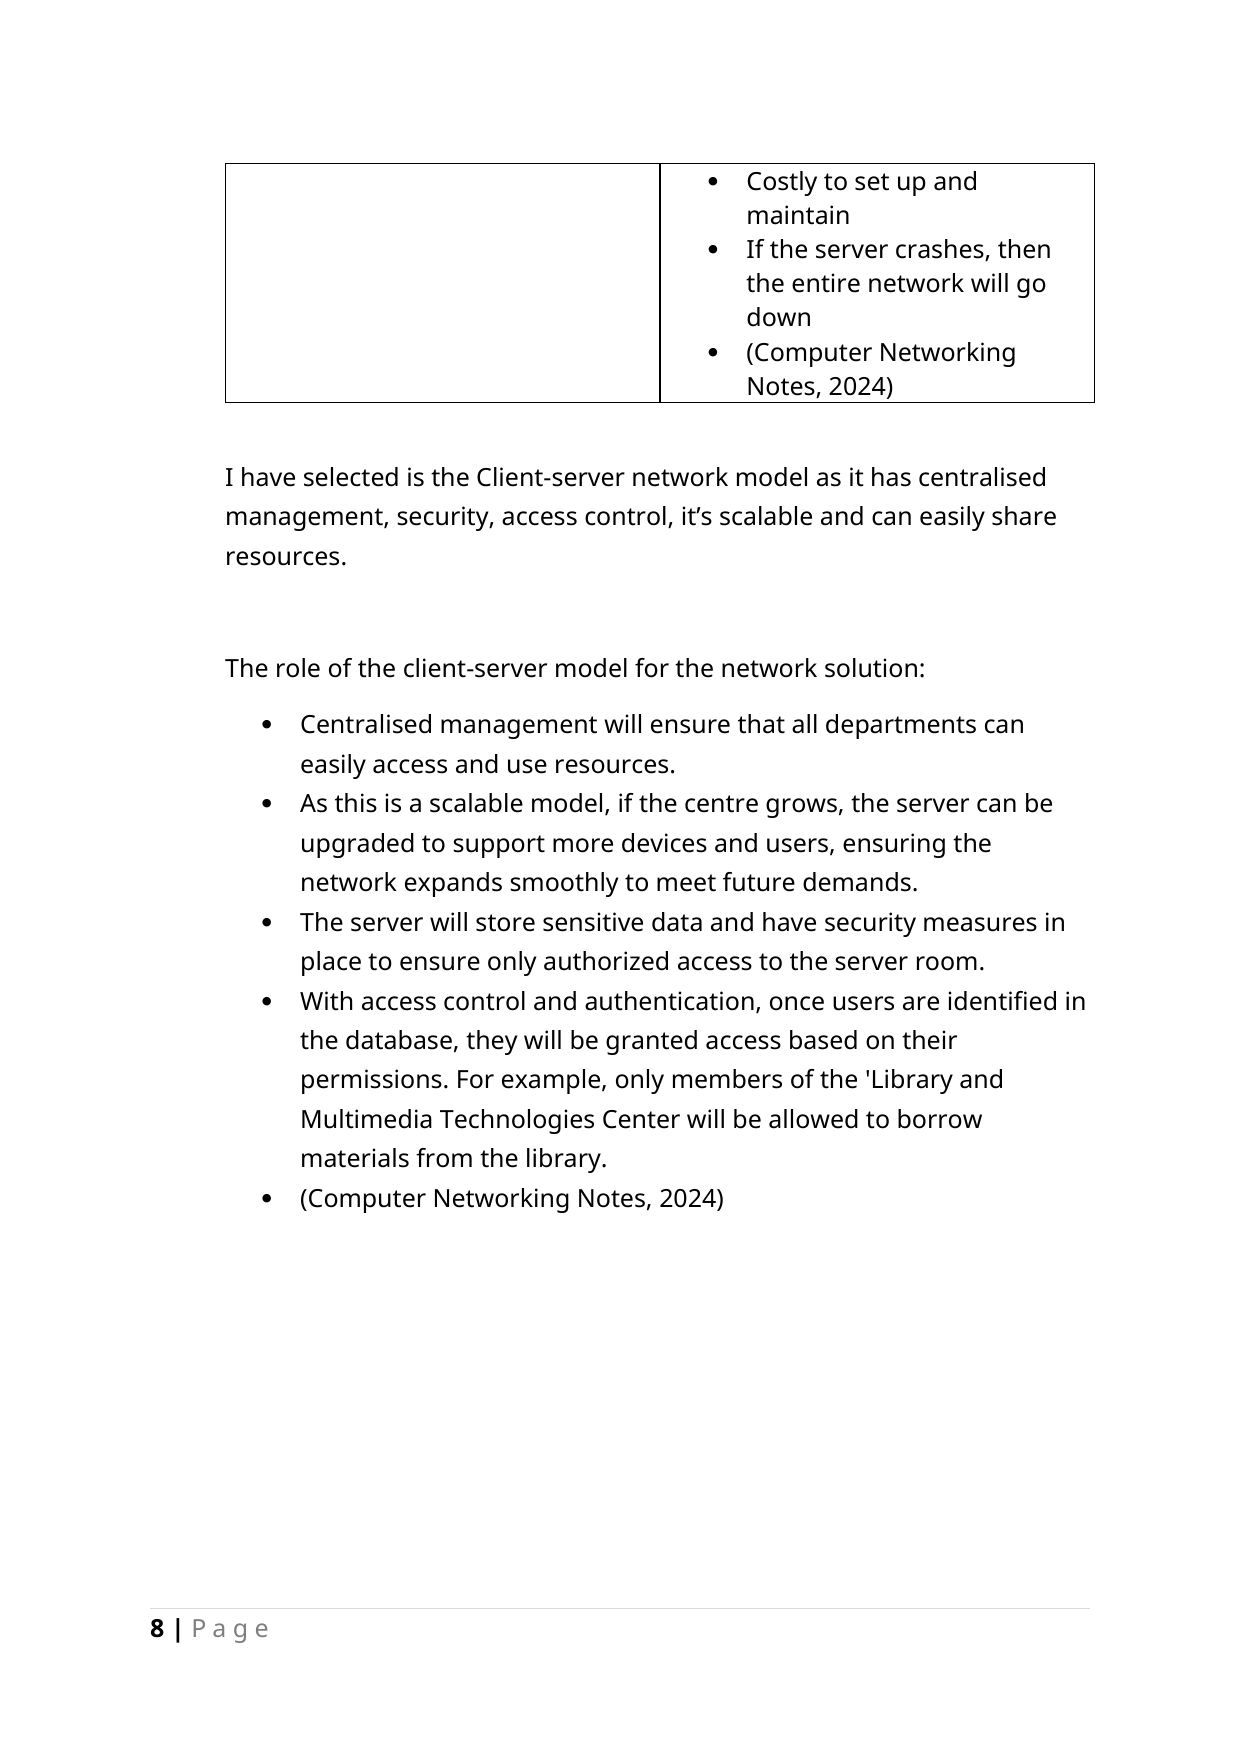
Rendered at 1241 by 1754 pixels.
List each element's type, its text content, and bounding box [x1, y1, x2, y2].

list Centralised management will ensure that all departments can easily access and use resources. [262, 707, 1090, 780]
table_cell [226, 164, 659, 402]
text I have selected is the Client-server network model as it has centralised management, security, access control, it’s scalable and can easily share resources. [225, 459, 1090, 572]
list The server will store sensitive data and have security measures in place to ensure only authorized access to the server room. [262, 904, 1090, 978]
list (Computer Networking Notes, 2024) [262, 1181, 1090, 1215]
text The role of the client-server model for the network solution: [225, 651, 1090, 685]
list With access control and authentication, once users are identified in the database, they will be granted access based on their permissions. For example, only members of the 'Library and Multimedia Technologies Center will be allowed to borrow materials from the library. [262, 983, 1090, 1175]
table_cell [661, 164, 1094, 402]
list As this is a scalable model, if the centre grows, the server can be upgraded to support more devices and users, ensuring the network expands smoothly to meet future demands. [262, 786, 1090, 899]
